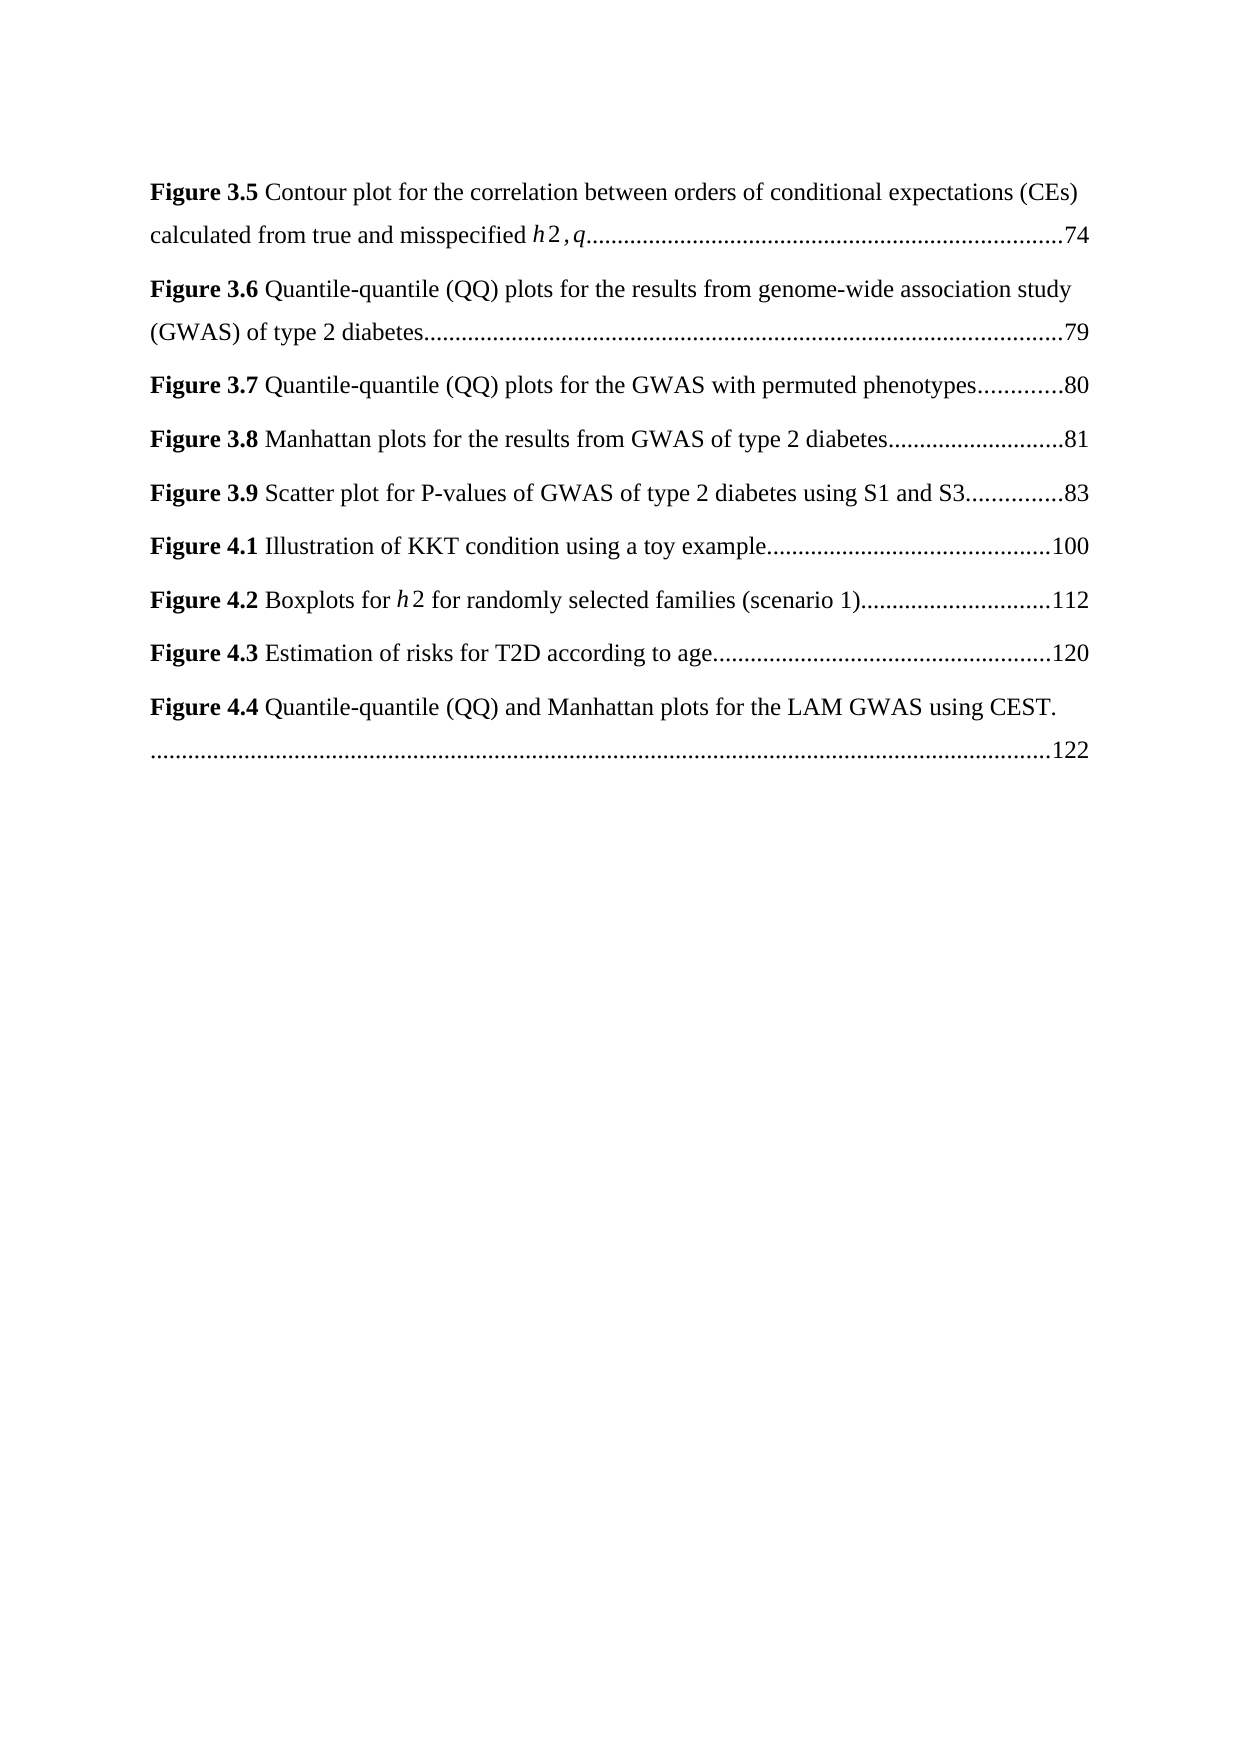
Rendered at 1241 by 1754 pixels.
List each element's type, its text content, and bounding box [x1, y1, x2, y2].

text Figure 3.5 Contour plot for the correlation between orders of conditional expectations (CEs) calculated from true and misspecified 74 [150, 177, 1090, 249]
text Figure 4.3 Estimation of risks for T2D according to age. 120 [150, 638, 1090, 667]
text Figure 3.9 Scatter plot for P-values of GWAS of type 2 diabetes using S1 and S3 83 [150, 478, 1090, 506]
text Figure 4.1 Illustration of KKT condition using a toy example. 100 [150, 531, 1090, 560]
text Figure 3.7 Quantile-quantile (QQ) plots for the GWAS with permuted phenotypes 80 [150, 371, 1090, 399]
text Figure 3.8 Manhattan plots for the results from GWAS of type 2 diabetes 81 [150, 424, 1090, 453]
text Figure 3.6 Quantile-quantile (QQ) plots for the results from genome-wide association study (GWAS) of type 2 diabetes 79 [150, 274, 1090, 346]
text Figure 4.2 Boxplots for for randomly selected families (scenario 1). 112 [150, 585, 1090, 613]
text Figure 4.4 Quantile-quantile (QQ) and Manhattan plots for the LAM GWAS using CEST. 122 [150, 692, 1090, 764]
